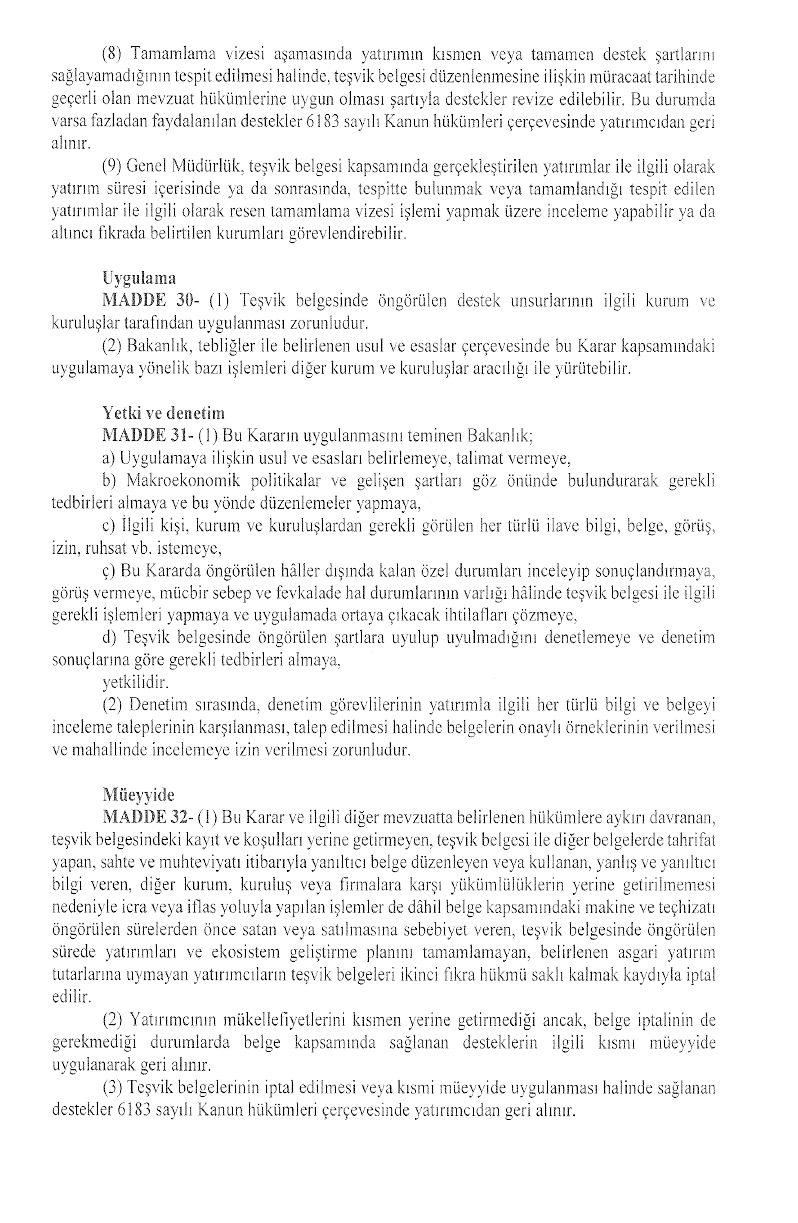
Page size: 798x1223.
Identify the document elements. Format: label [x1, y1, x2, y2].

picture [51, 37, 716, 1120]
